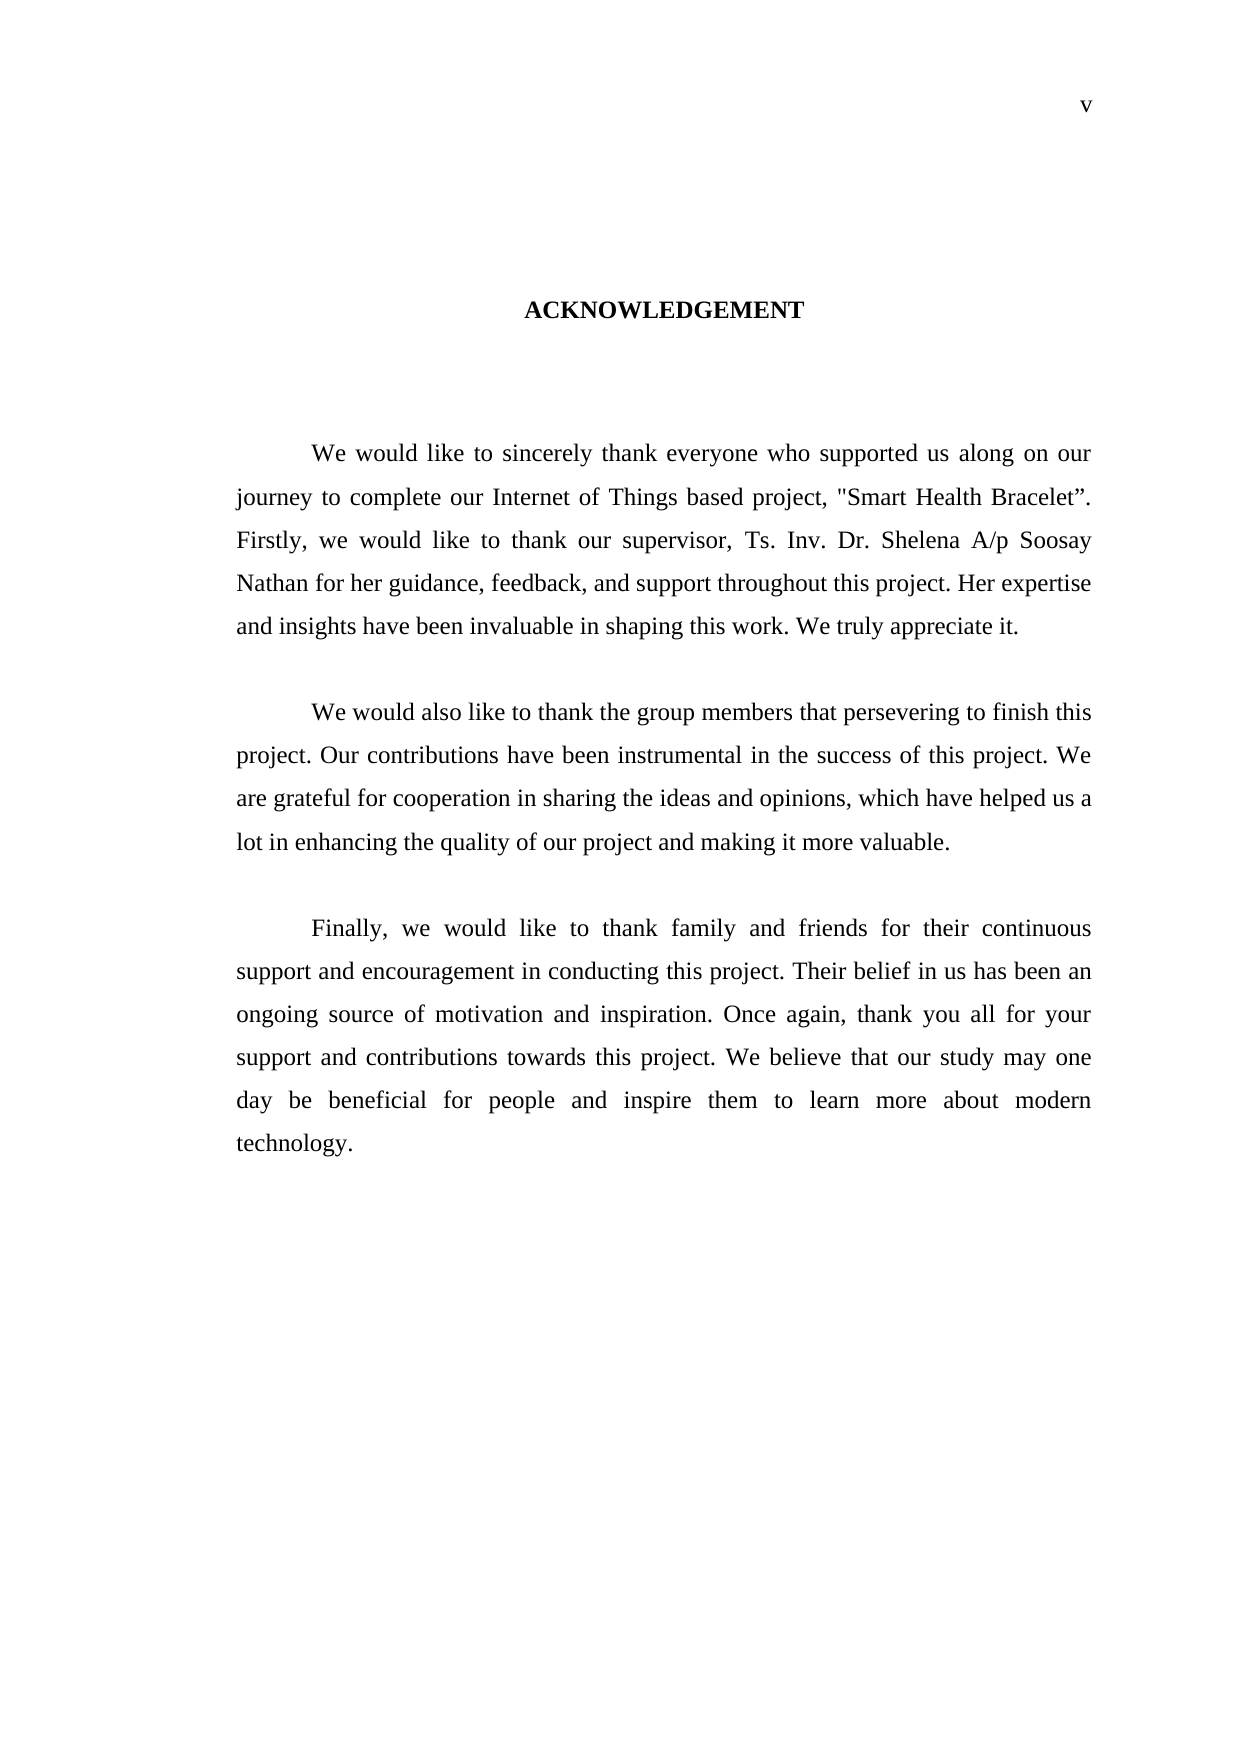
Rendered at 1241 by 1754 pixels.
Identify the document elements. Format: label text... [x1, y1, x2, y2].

text Finally, we would like to thank family and friends for their continuous support and encouragement in conducting this project. Their belief in us has been an ongoing source of motivation and inspiration. Once again, thank you all for your support and contributions towards this project. We believe that our study may one day be beneficial for people and inspire them to learn more about modern technology. [236, 913, 1092, 1157]
text We would also like to thank the group members that persevering to finish this project. Our contributions have been instrumental in the success of this project. We are grateful for cooperation in sharing the ideas and opinions, which have helped us a lot in enhancing the quality of our project and making it more valuable. [236, 697, 1092, 855]
title ACKNOWLEDGEMENT [236, 295, 1092, 324]
text We would like to sincerely thank everyone who supported us along on our journey to complete our Internet of Things based project, "Smart Health Bracelet”. Firstly, we would like to thank our supervisor, Ts. Inv. Dr. Shelena A/p Soosay Nathan for her guidance, feedback, and support throughout this project. Her expertise and insights have been invaluable in shaping this work. We truly appreciate it. [236, 438, 1092, 640]
